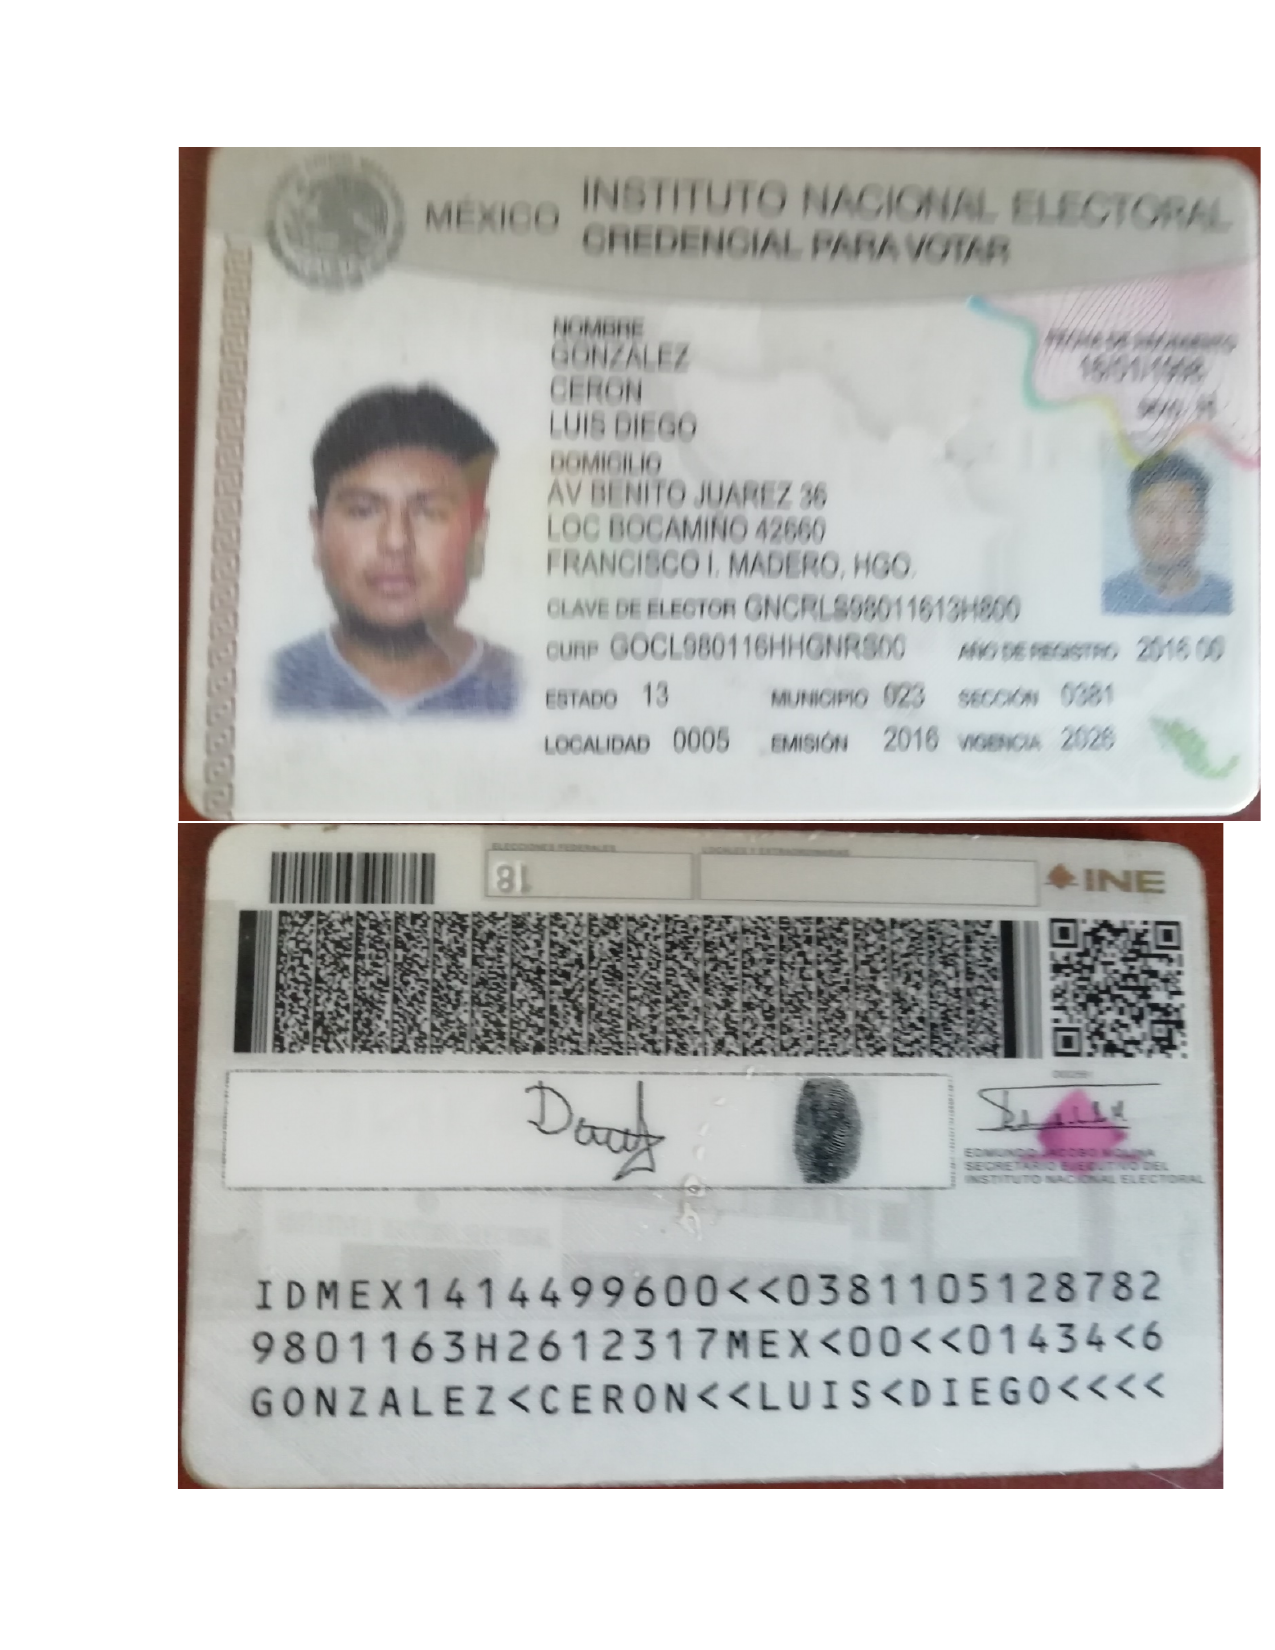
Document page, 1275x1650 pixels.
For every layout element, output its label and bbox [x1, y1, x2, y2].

picture [179, 823, 1224, 1489]
picture [180, 147, 1261, 821]
